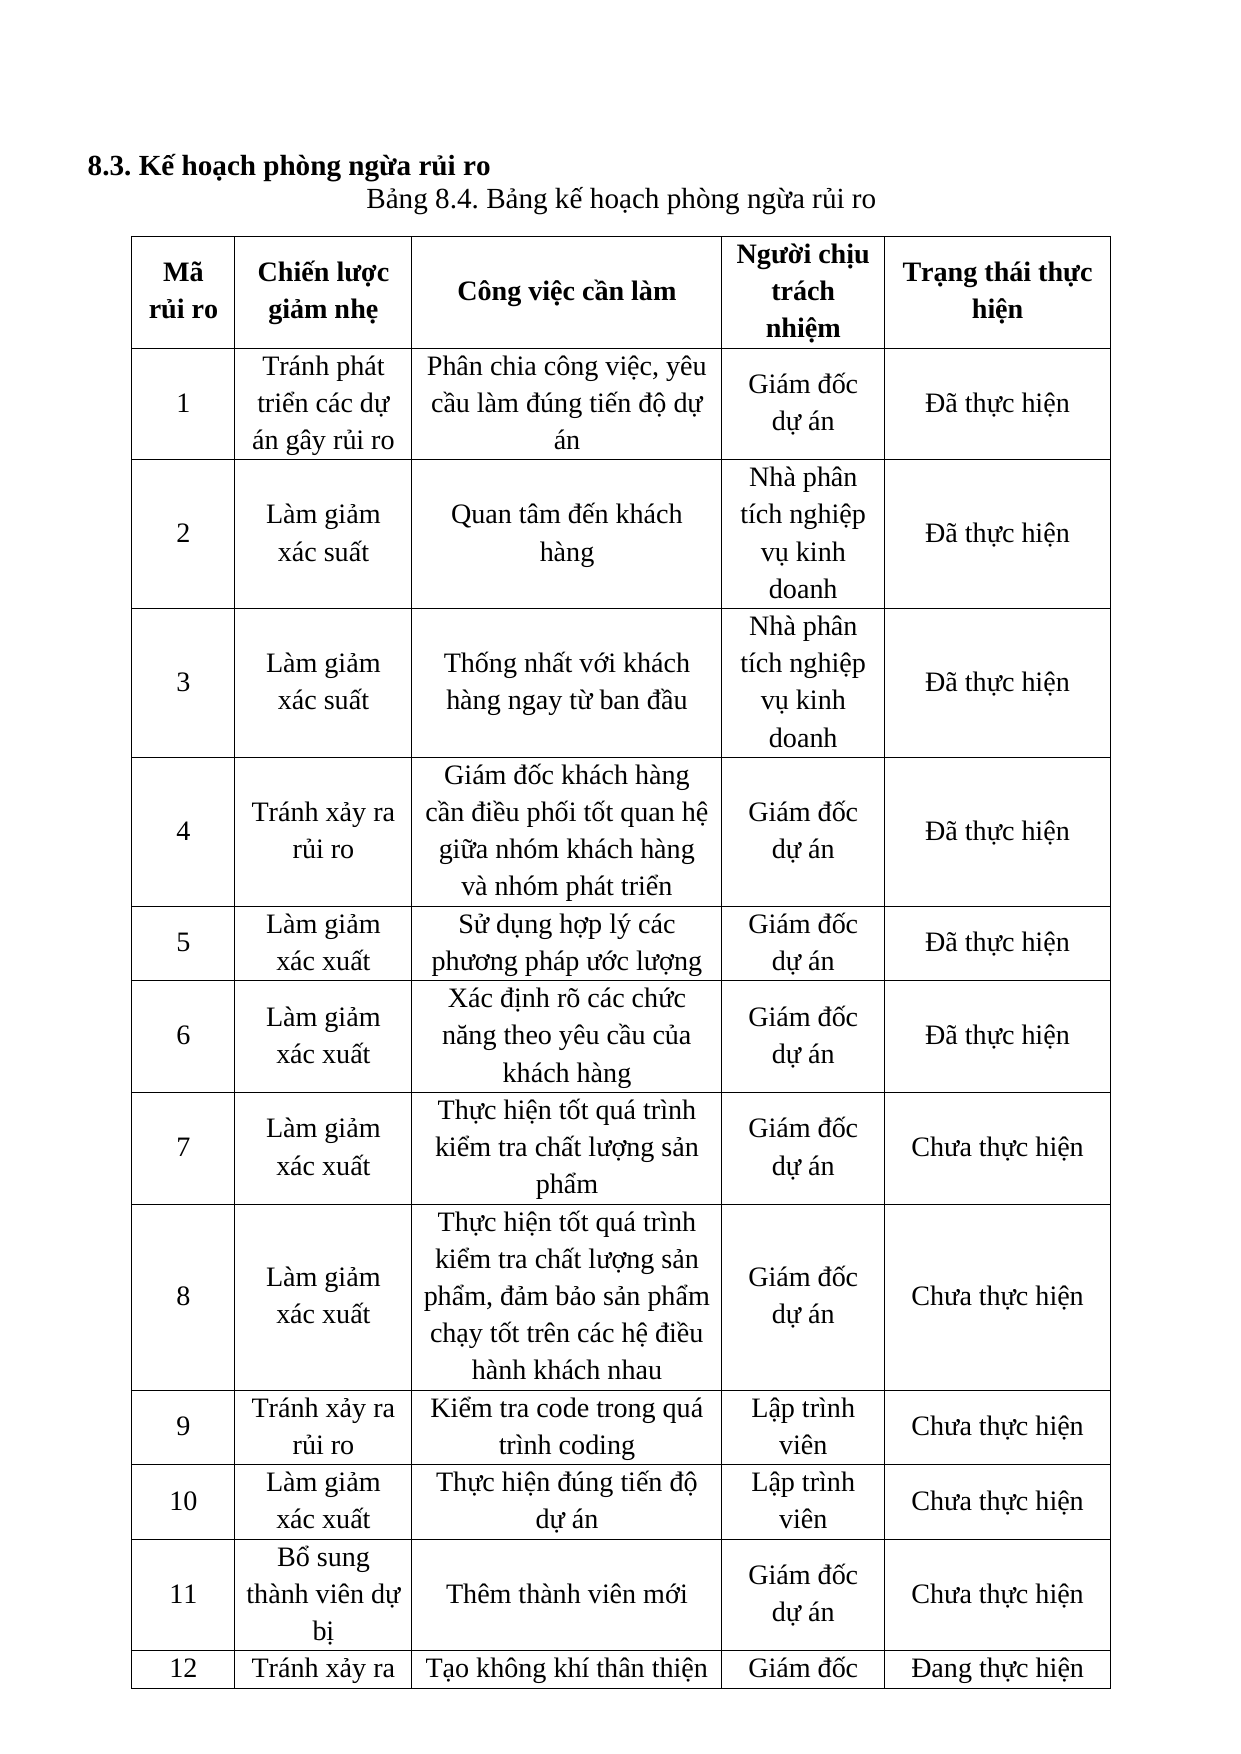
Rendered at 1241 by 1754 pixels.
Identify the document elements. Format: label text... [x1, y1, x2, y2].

table_header Trạng thái thực hiện [885, 237, 1110, 347]
table_cell Giám đốc dự án [722, 981, 884, 1092]
table_cell Giám đốc khách hàng cần điều phối tốt quan hệ giữa nhóm khách hàng và nhóm phát triển [412, 758, 721, 906]
table_cell Giám đốc dự án [722, 1093, 884, 1203]
table_header Công việc cần làm [412, 237, 721, 347]
table_cell Giám đốc dự án [722, 1205, 884, 1389]
table_cell Phân chia công việc, yêu cầu làm đúng tiến độ dự án [412, 349, 721, 459]
table_header Người chịu trách nhiệm [722, 237, 884, 347]
table_cell Làm giảm xác xuất [235, 1465, 411, 1538]
table_cell Nhà phân tích nghiệp vụ kinh doanh [722, 609, 884, 757]
table_cell Đã thực hiện [885, 907, 1110, 980]
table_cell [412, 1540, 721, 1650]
table_cell Làm giảm xác xuất [235, 981, 411, 1092]
table_cell Làm giảm xác xuất [235, 1205, 411, 1389]
table_cell 9 [132, 1391, 234, 1464]
table_cell Đã thực hiện [885, 758, 1110, 906]
table_cell Kiểm tra code trong quá trình coding [412, 1391, 721, 1464]
table_header Mã rủi ro [132, 237, 234, 347]
table_cell 4 [132, 758, 234, 906]
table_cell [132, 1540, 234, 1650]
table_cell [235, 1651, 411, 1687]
table_cell 7 [132, 1093, 234, 1203]
table_cell Làm giảm xác xuất [235, 1093, 411, 1203]
text 8.3. Kế hoạch phòng ngừa rủi ro [87, 148, 1155, 181]
table_cell Đã thực hiện [885, 460, 1110, 608]
table_cell 2 [132, 460, 234, 608]
table_cell Giám đốc dự án [722, 907, 884, 980]
table_cell Chưa thực hiện [885, 1465, 1110, 1538]
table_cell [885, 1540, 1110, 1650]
table_cell Tránh xảy ra rủi ro [235, 1391, 411, 1464]
table_cell Làm giảm xác xuất [235, 907, 411, 980]
table_cell 1 [132, 349, 234, 459]
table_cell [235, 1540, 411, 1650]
table_cell Làm giảm xác suất [235, 609, 411, 757]
table_cell Chưa thực hiện [885, 1391, 1110, 1464]
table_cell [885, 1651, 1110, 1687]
table_cell Đã thực hiện [885, 349, 1110, 459]
table_cell Nhà phân tích nghiệp vụ kinh doanh [722, 460, 884, 608]
table_cell 3 [132, 609, 234, 757]
table_cell Thực hiện tốt quá trình kiểm tra chất lượng sản phẩm [412, 1093, 721, 1203]
table_cell Giám đốc dự án [722, 349, 884, 459]
table_cell Quan tâm đến khách hàng [412, 460, 721, 608]
table_cell Lập trình viên [722, 1391, 884, 1464]
table_cell Giám đốc dự án [722, 758, 884, 906]
table_cell Thực hiện đúng tiến độ dự án [412, 1465, 721, 1538]
table_header Chiến lược giảm nhẹ [235, 237, 411, 347]
table_cell Thực hiện tốt quá trình kiểm tra chất lượng sản phẩm, đảm bảo sản phẩm chạy tốt trên các hệ điều hành khách nhau [412, 1205, 721, 1389]
table_cell Sử dụng hợp lý các phương pháp ước lượng [412, 907, 721, 980]
table_cell Chưa thực hiện [885, 1093, 1110, 1203]
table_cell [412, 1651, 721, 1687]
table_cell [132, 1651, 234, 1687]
table_cell 5 [132, 907, 234, 980]
table_cell 8 [132, 1205, 234, 1389]
table_cell Thống nhất với khách hàng ngay từ ban đầu [412, 609, 721, 757]
table_cell Tránh xảy ra rủi ro [235, 758, 411, 906]
table_cell Chưa thực hiện [885, 1205, 1110, 1389]
table_cell Tránh phát triển các dự án gây rủi ro [235, 349, 411, 459]
table_cell Xác định rõ các chức năng theo yêu cầu của khách hàng [412, 981, 721, 1092]
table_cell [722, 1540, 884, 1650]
table_cell Đã thực hiện [885, 609, 1110, 757]
table_cell Làm giảm xác suất [235, 460, 411, 608]
table_cell 10 [132, 1465, 234, 1538]
table_cell Đã thực hiện [885, 981, 1110, 1092]
table_cell Lập trình viên [722, 1465, 884, 1538]
text Bảng 8.4. Bảng kế hoạch phòng ngừa rủi ro [87, 181, 1155, 215]
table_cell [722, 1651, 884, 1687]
table_cell 6 [132, 981, 234, 1092]
